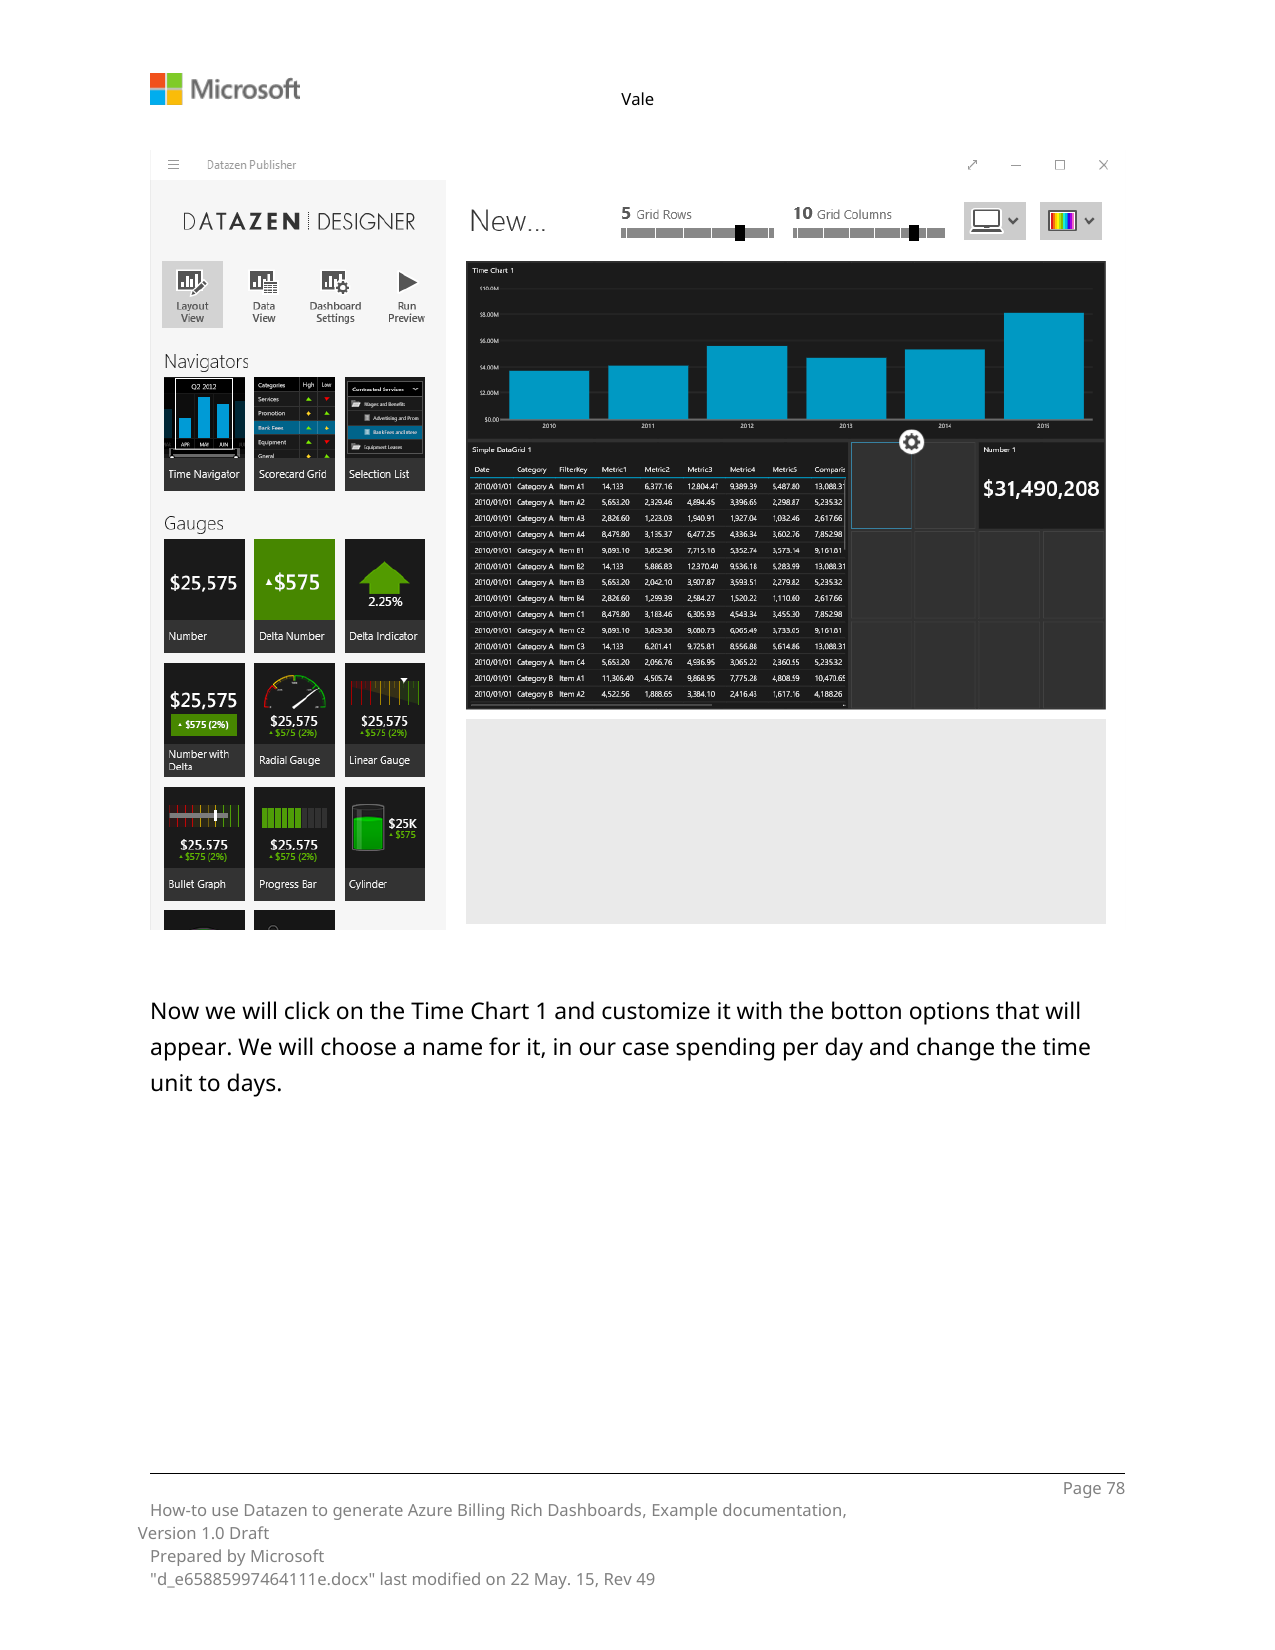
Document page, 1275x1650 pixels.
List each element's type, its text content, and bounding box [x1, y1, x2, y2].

text Now we will click on the Time Chart 1 and customize it with the botton options that will appear. We will choose a name for it, in our case spending per day and change the time unit to days. [150, 995, 1125, 1098]
picture [150, 73, 300, 106]
picture [150, 150, 1125, 930]
